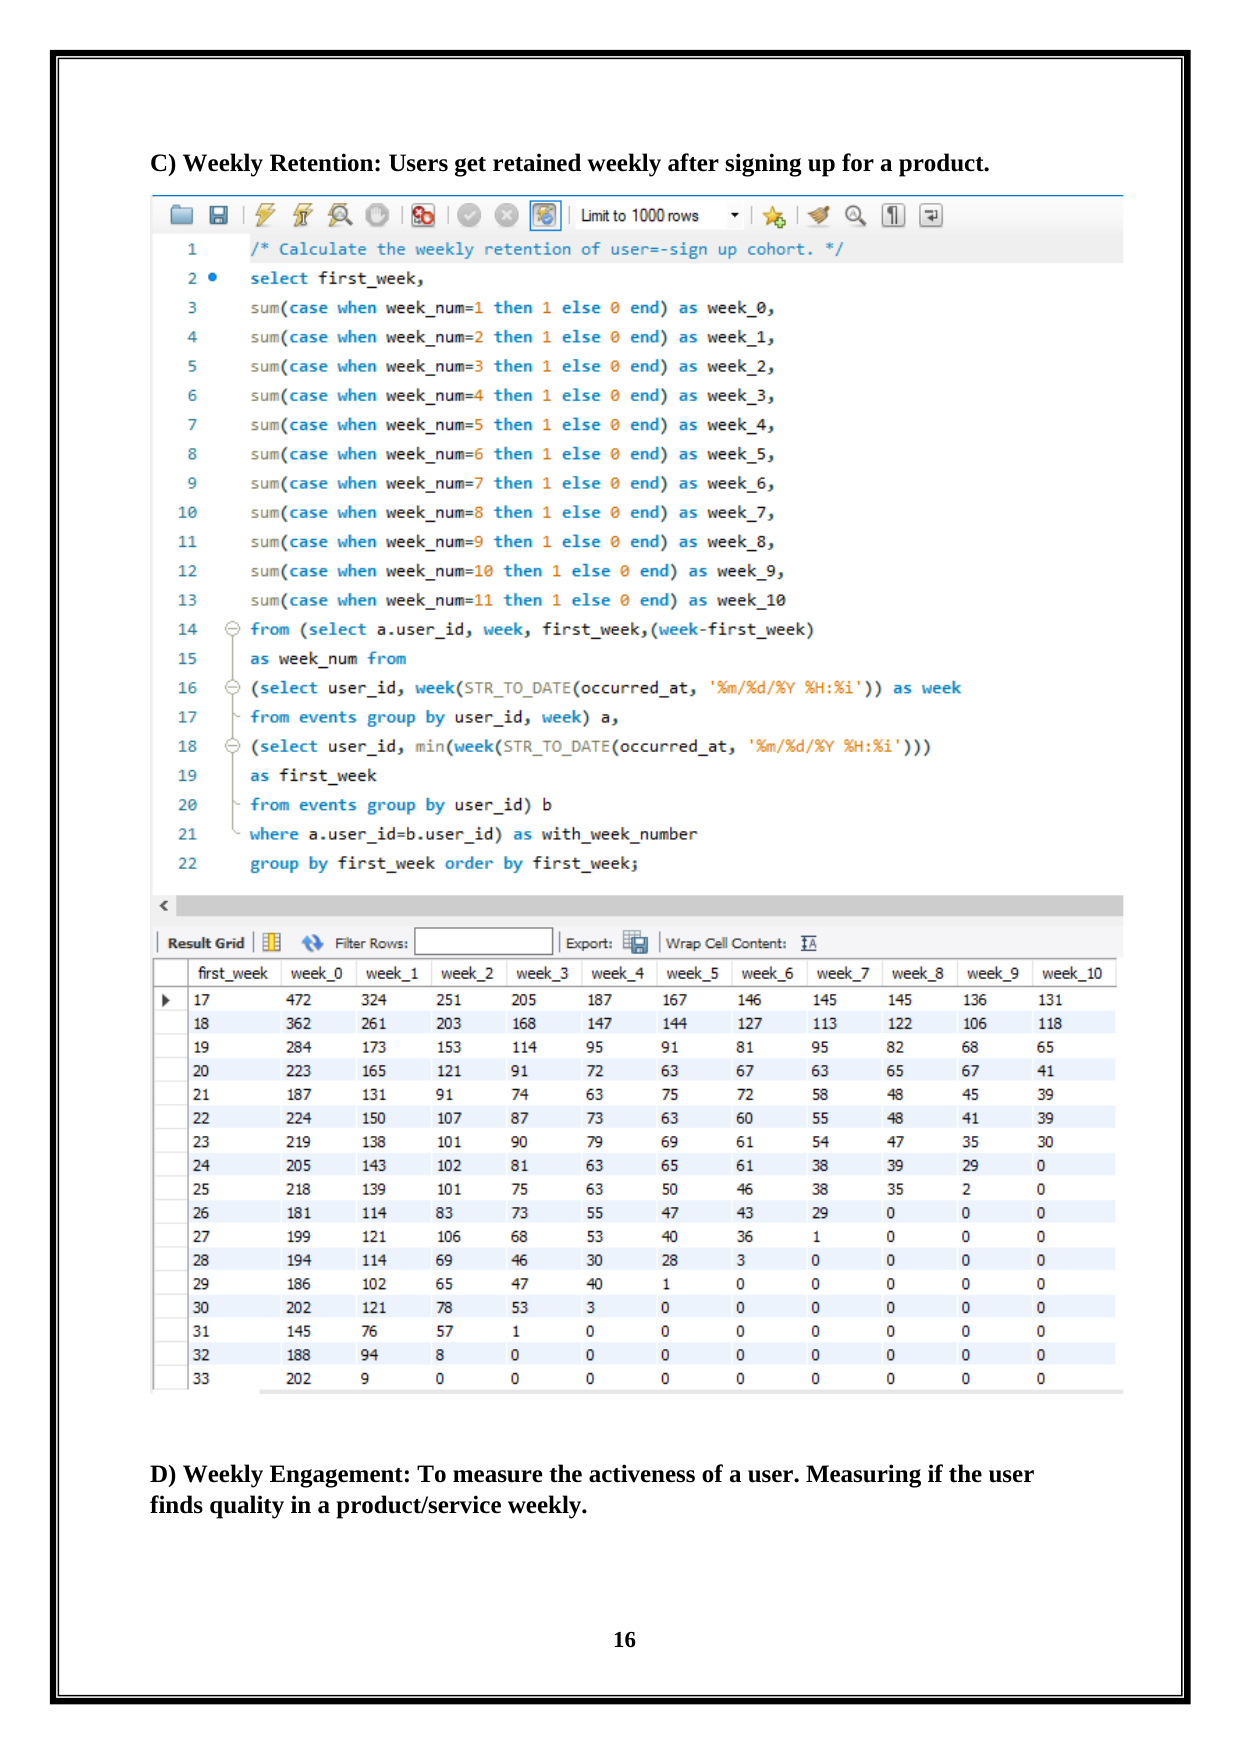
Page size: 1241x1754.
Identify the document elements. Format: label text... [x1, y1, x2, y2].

picture [150, 195, 1124, 1394]
subtitle Weekly Engagement: To measure the activeness of a user. Measuring if the user finds quality in a product/service weekly. [150, 1459, 1035, 1519]
subtitle Weekly Retention: Users get retained weekly after signing up for a product. [150, 148, 1161, 177]
